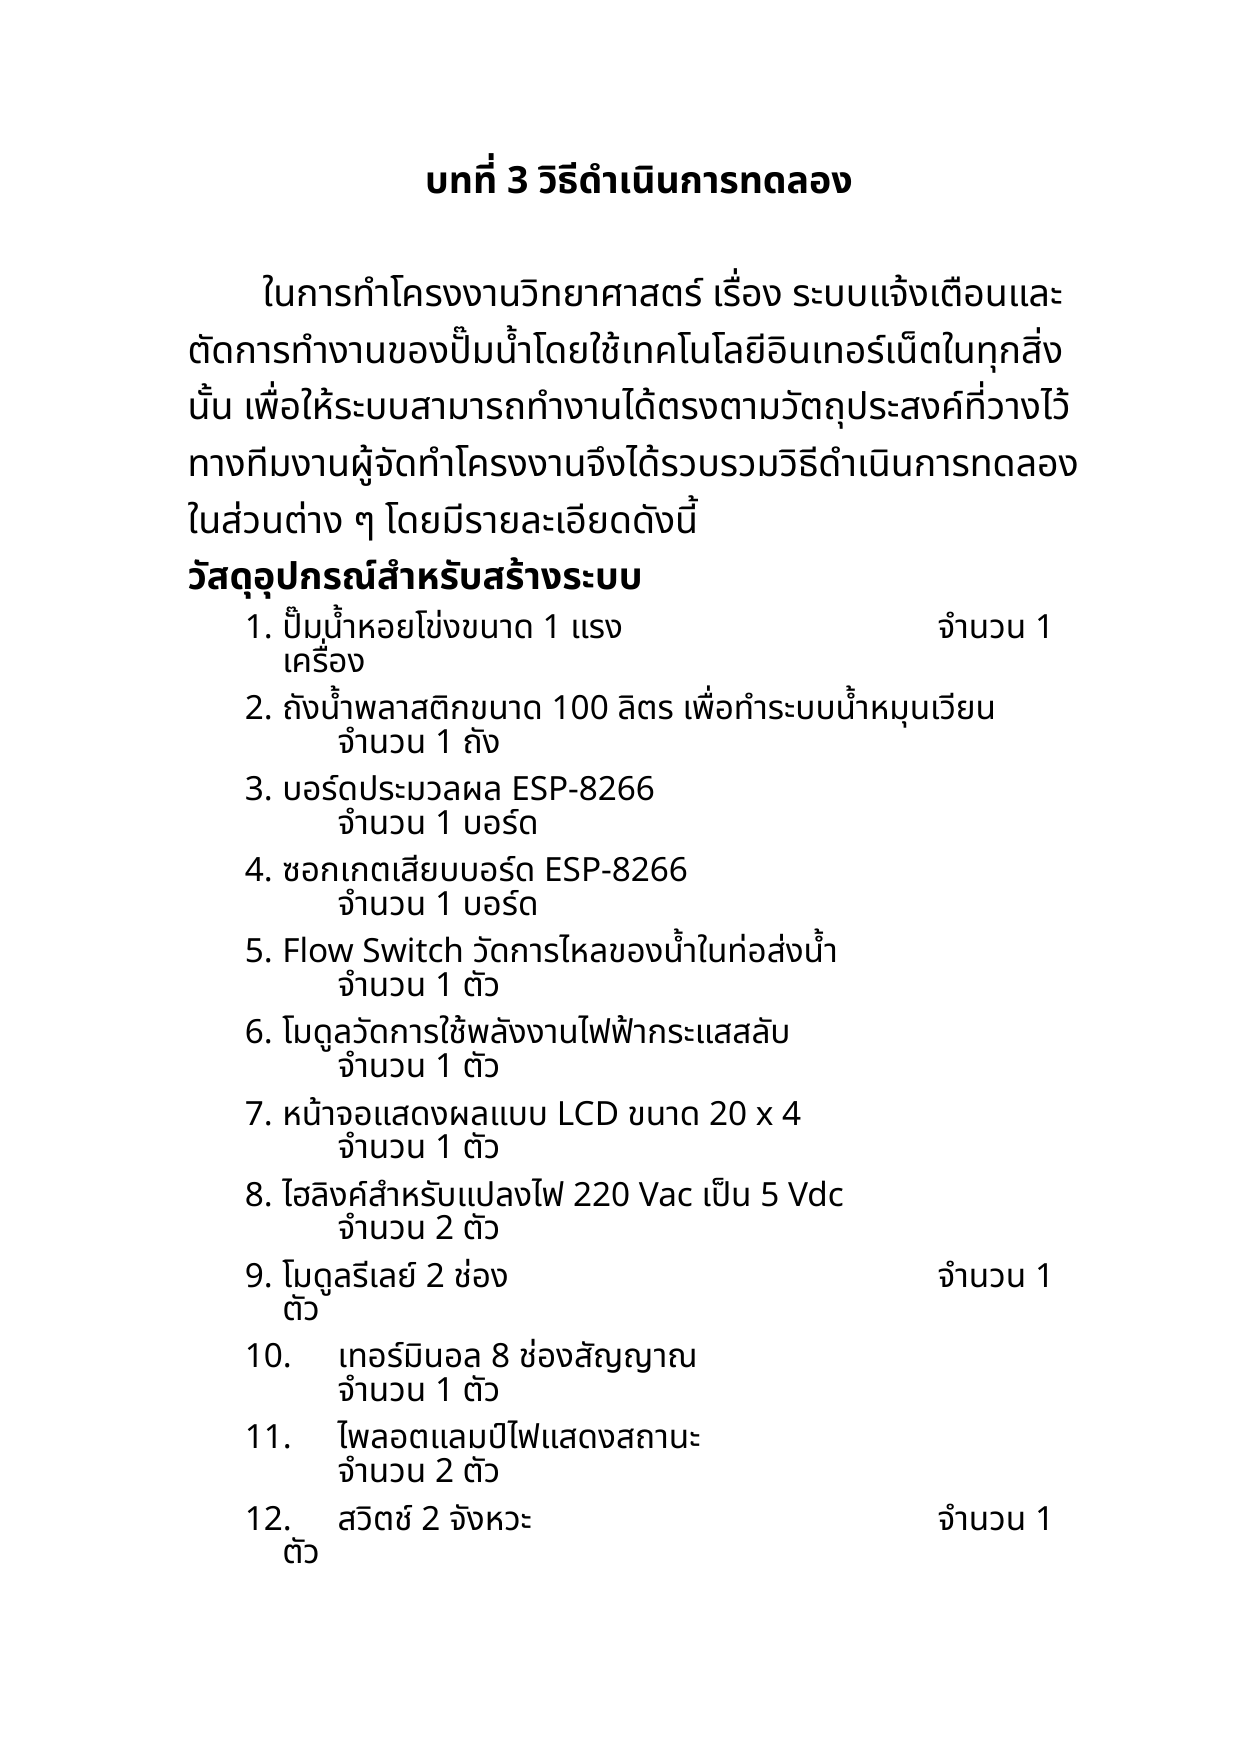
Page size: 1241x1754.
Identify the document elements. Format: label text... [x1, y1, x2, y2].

list สวิตช์ 2 จังหวะ จำนวน 1 ตัว [244, 1498, 1090, 1578]
list หน้าจอแสดงผลแบบ LCD ขนาด 20 x 4 จำนวน 1 ตัว [244, 1093, 1090, 1174]
subtitle วัสดุอุปกรณ์สำหรับสร้างระบบ [187, 550, 1090, 607]
list ไฮลิงค์สำหรับแปลงไฟ 220 Vac เป็น 5 Vdc จำนวน 2 ตัว [244, 1174, 1090, 1255]
list Flow Switch วัดการไหลของน้ำในท่อส่งน้ำ จำนวน 1 ตัว [244, 931, 1090, 1012]
subtitle บทที่ 3 วิธีดำเนินการทดลอง [187, 153, 1090, 210]
list ซอกเกตเสียบบอร์ด ESP-8266 จำนวน 1 บอร์ด [244, 849, 1090, 931]
list ปั๊มน้ำหอยโข่งขนาด 1 แรง จำนวน 1 เครื่อง [244, 607, 1090, 687]
list ไพลอตแลมป์ไฟแสดงสถานะ จำนวน 2 ตัว [244, 1417, 1090, 1498]
list บอร์ดประมวลผล ESP-8266 จำนวน 1 บอร์ด [244, 768, 1090, 849]
text ในการทำโครงงานวิทยาศาสตร์ เรื่อง ระบบแจ้งเตือนและตัดการทำงานของปั๊มน้ำโดยใช้เทคโนโลยีอินเทอร์เน็ตในทุกสิ่งนั้น เพื่อให้ระบบสามารถทำงานได้ตรงตามวัตถุประสงค์ที่วางไว้ทางทีมงานผู้จัดทำโครงงานจึงได้รวบรวมวิธีดำเนินการทดลองในส่วนต่าง ๆ โดยมีรายละเอียดดังนี้ [187, 267, 1090, 550]
list โมดูลวัดการใช้พลังงานไฟฟ้ากระแสสลับ จำนวน 1 ตัว [244, 1012, 1090, 1093]
list เทอร์มินอล 8 ช่องสัญญาณ จำนวน 1 ตัว [244, 1336, 1090, 1417]
list ถังน้ำพลาสติกขนาด 100 ลิตร เพื่อทำระบบน้ำหมุนเวียน จำนวน 1 ถัง [244, 687, 1090, 768]
list โมดูลรีเลย์ 2 ช่อง จำนวน 1 ตัว [244, 1255, 1090, 1336]
